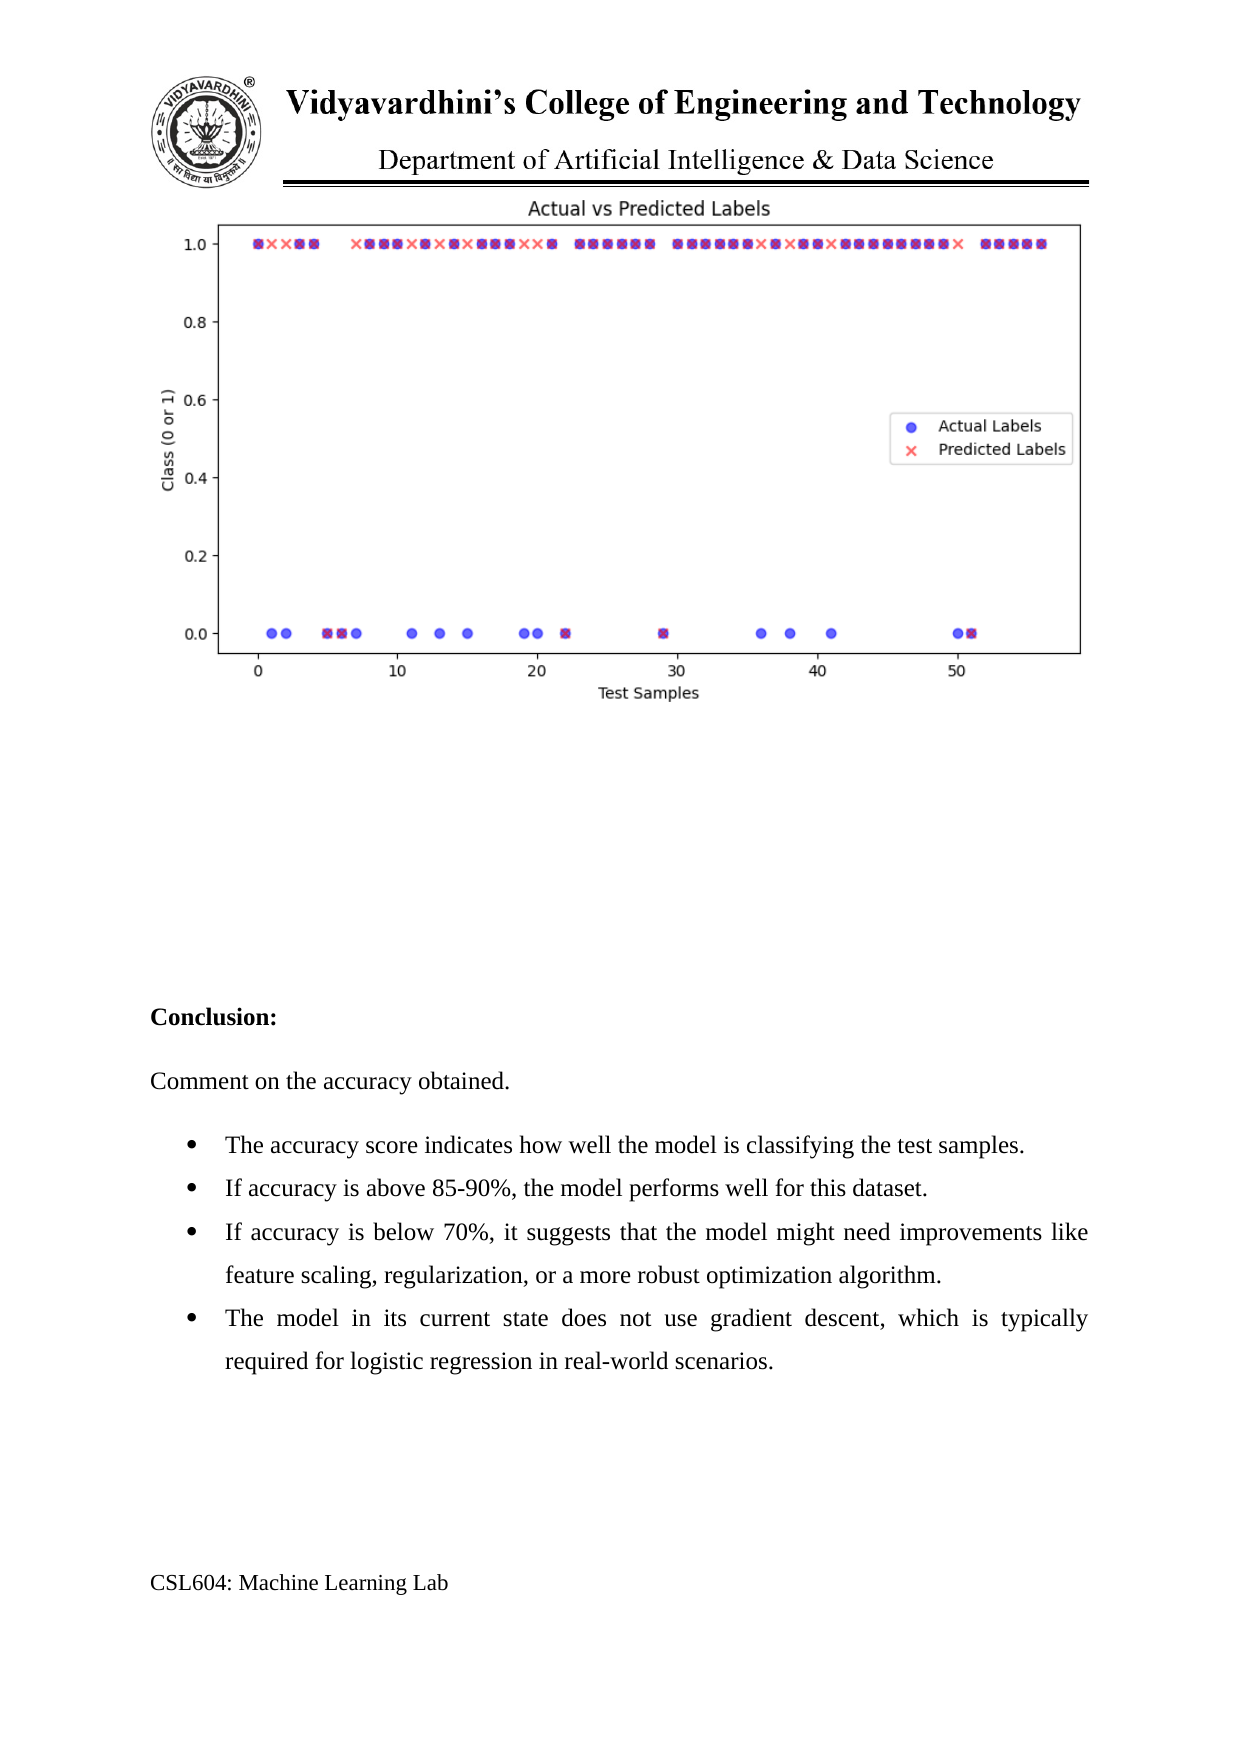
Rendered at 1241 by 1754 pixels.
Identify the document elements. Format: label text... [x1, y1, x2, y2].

list If accuracy is above 85-90%, the model performs well for this dataset. [187, 1173, 1090, 1202]
list The accuracy score indicates how well the model is classifying the test samples. [187, 1130, 1090, 1159]
list The model in its current state does not use gradient descent, which is typically required for logistic regression in real-world scenarios. [187, 1303, 1090, 1375]
text Comment on the accuracy obtained. [150, 1066, 1090, 1095]
text Conclusion: [150, 1002, 1090, 1031]
list If accuracy is below 70%, it suggests that the model might need improvements like feature scaling, regularization, or a more robust optimization algorithm. [187, 1217, 1090, 1288]
picture [150, 75, 1091, 712]
